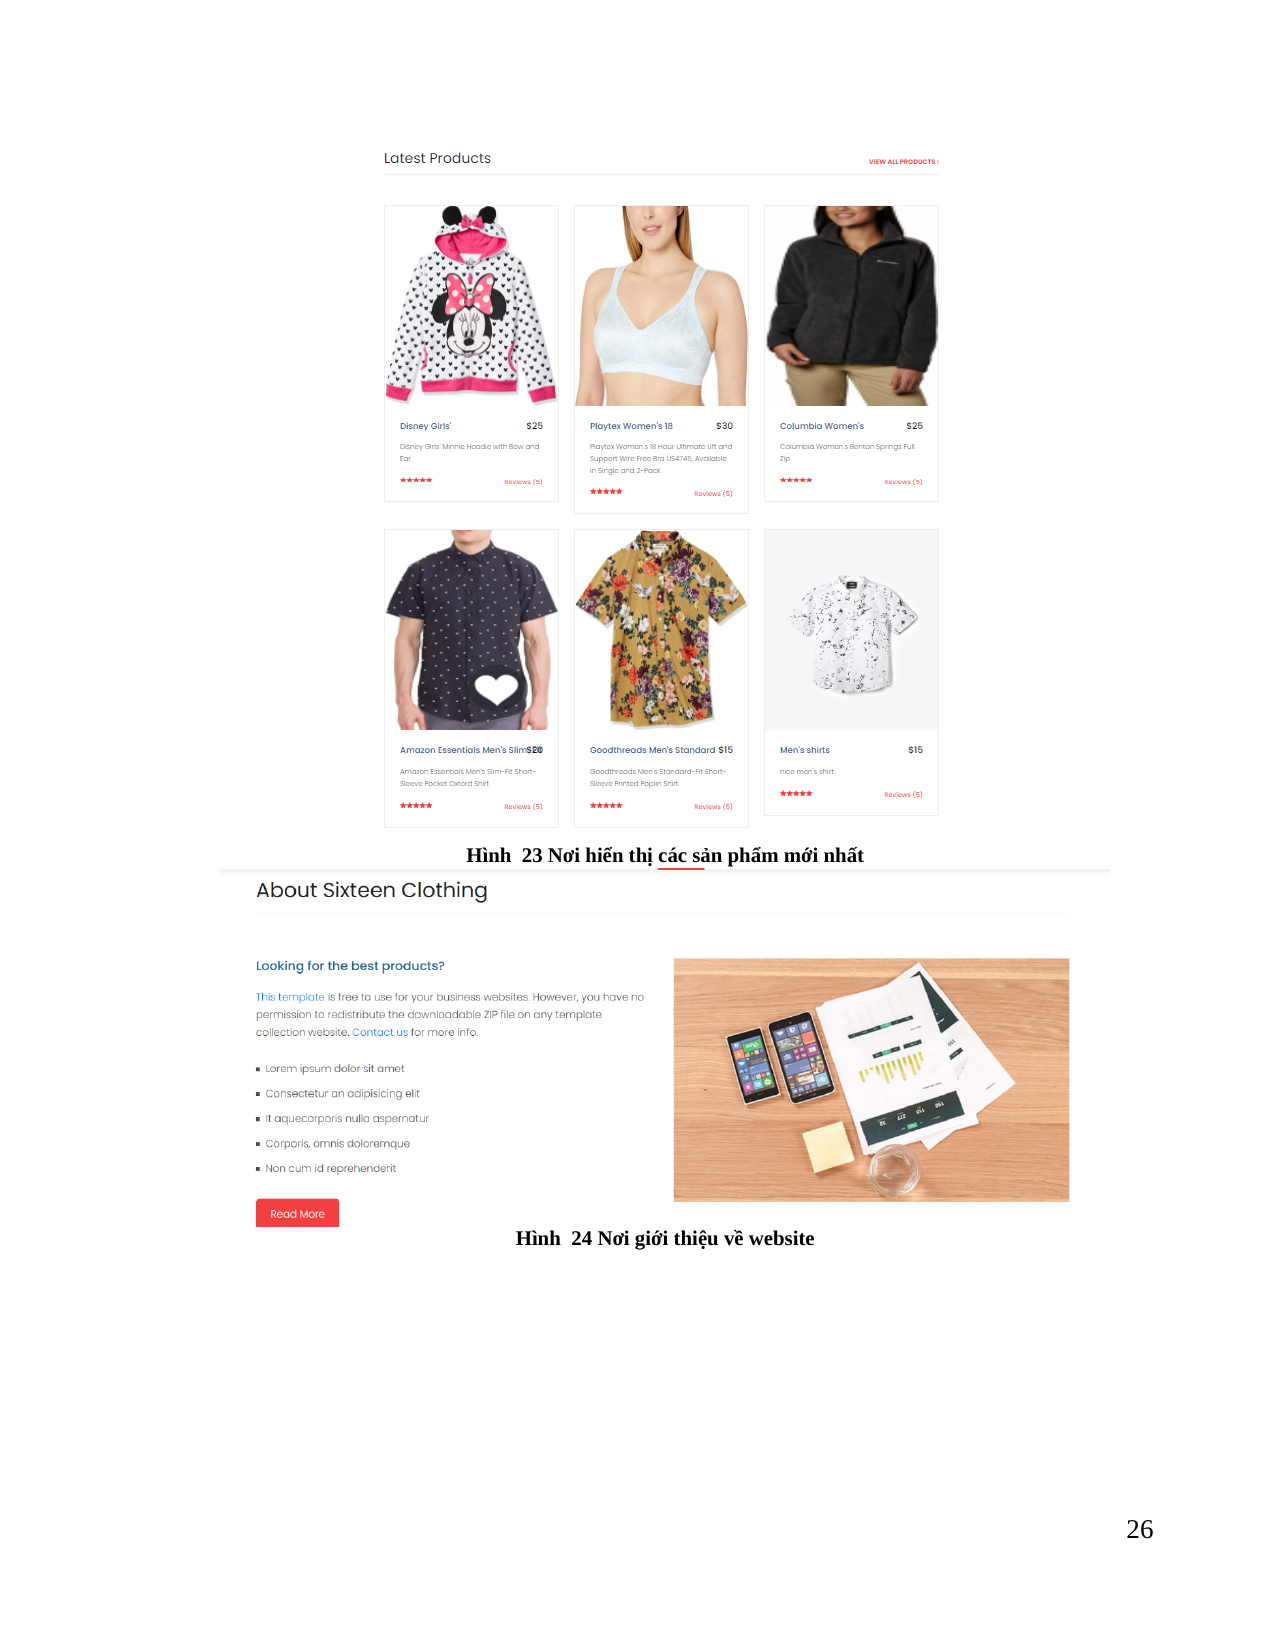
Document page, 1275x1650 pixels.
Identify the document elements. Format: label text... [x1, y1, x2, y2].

text Hình 23 Nơi hiển thị các sản phẩm mới nhất [177, 843, 1153, 867]
picture [219, 867, 1111, 1227]
text Hình 24 Nơi giới thiệu về website [177, 1226, 1153, 1250]
picture [328, 118, 1002, 843]
